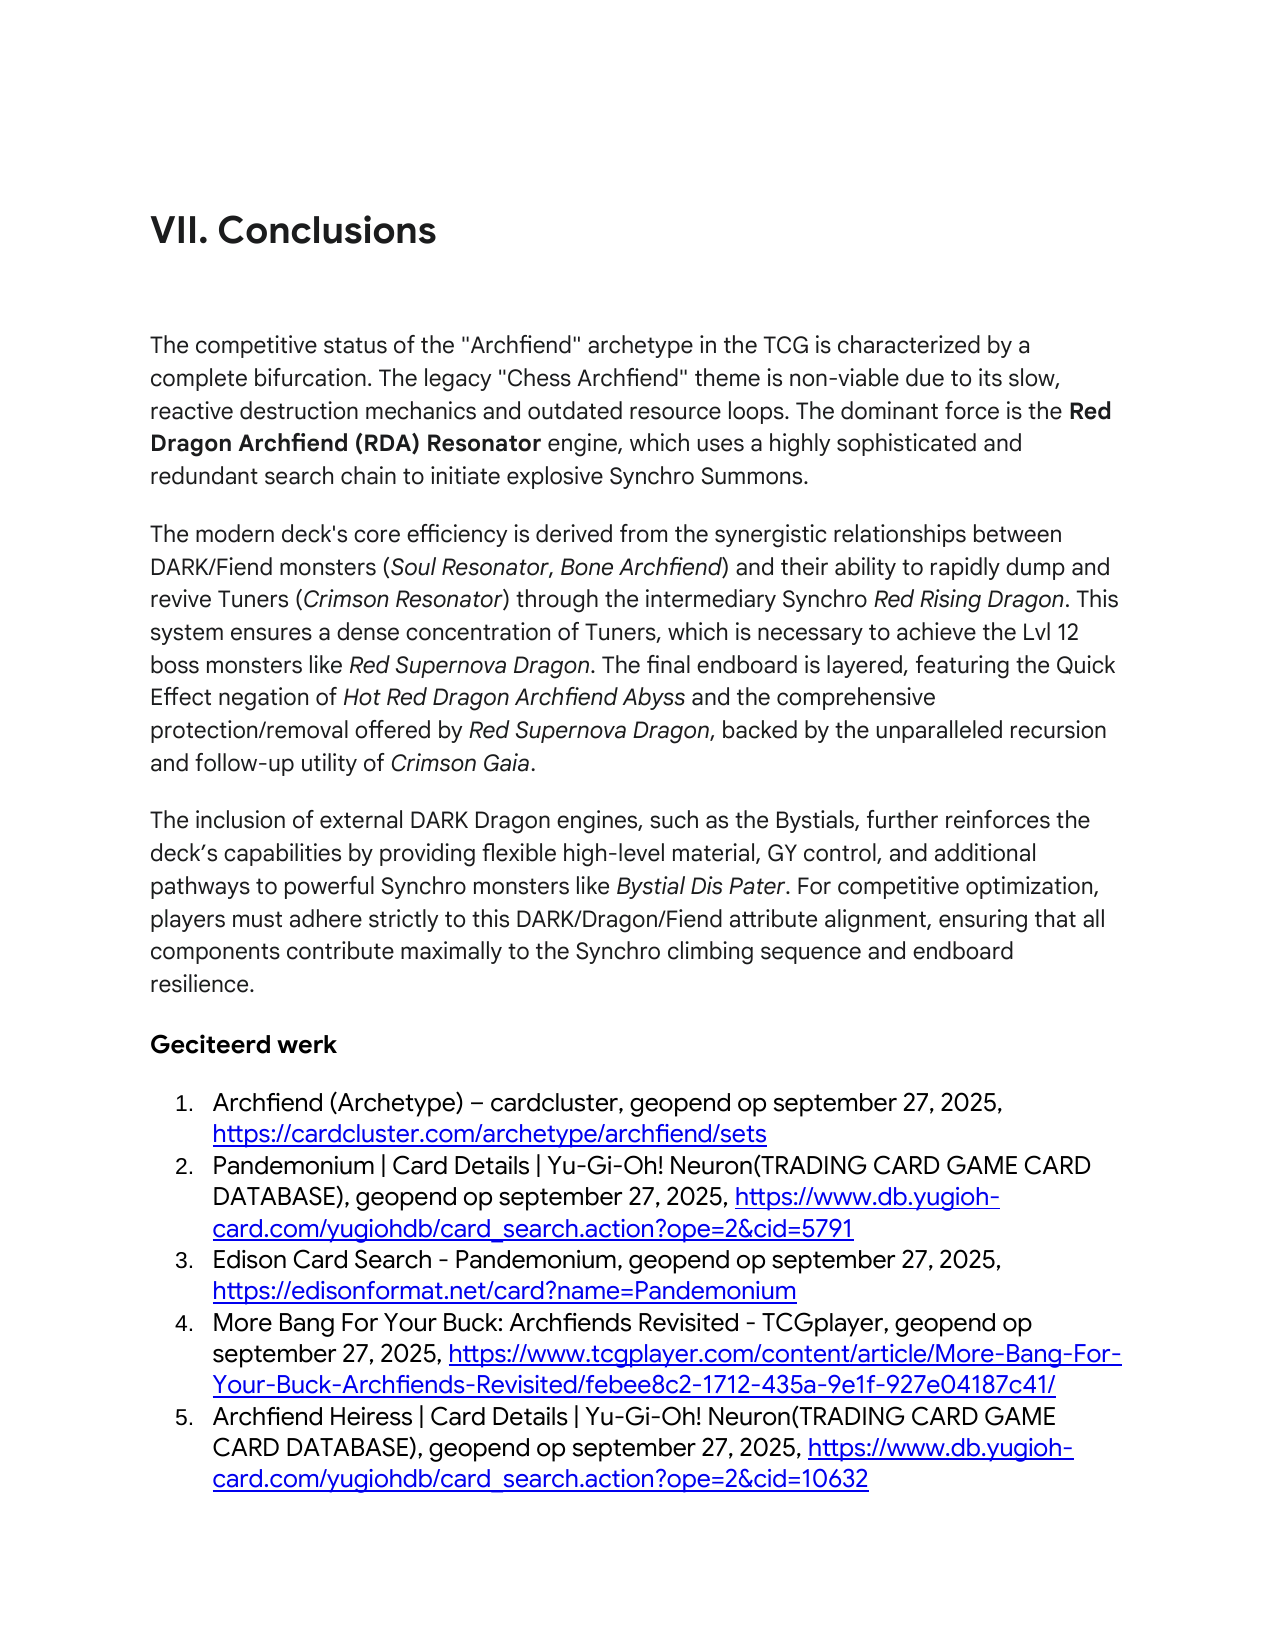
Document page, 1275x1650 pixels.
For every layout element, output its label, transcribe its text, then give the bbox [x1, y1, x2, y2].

text The inclusion of external DARK Dragon engines, such as the Bystials, further reinforces the deck’s capabilities by providing flexible high-level material, GY control, and additional pathways to powerful Synchro monsters like Bystial Dis Pater. For competitive optimization, players must adhere strictly to this DARK/Dragon/Fiend attribute alignment, ensuring that all components contribute maximally to the Synchro climbing sequence and endboard resilience. [150, 807, 1125, 999]
list Pandemonium | Card Details | Yu-Gi-Oh! Neuron(TRADING CARD GAME CARD DATABASE), geopend op september 27, 2025, https://www.db.yugioh-card.com/yugiohdb/card_search.action?ope=2&cid=5791 [175, 1150, 1125, 1244]
list Archfiend (Archetype) – cardcluster, geopend op september 27, 2025, https://cardcluster.com/archetype/archfiend/sets [175, 1087, 1125, 1150]
subtitle VII. Conclusions [150, 208, 1125, 255]
text The competitive status of the "Archfiend" archetype in the TCG is characterized by a complete bifurcation. The legacy "Chess Archfiend" theme is non-viable due to its slow, reactive destruction mechanics and outdated resource loops. The dominant force is the Red Dragon Archfiend (RDA) Resonator engine, which uses a highly sophisticated and redundant search chain to initiate explosive Synchro Summons. [150, 331, 1125, 491]
subtitle Geciteerd werk [150, 1029, 1125, 1061]
list Edison Card Search - Pandemonium, geopend op september 27, 2025, https://edisonformat.net/card?name=Pandemonium [175, 1244, 1125, 1307]
list More Bang For Your Buck: Archfiends Revisited - TCGplayer, geopend op september 27, 2025, https://www.tcgplayer.com/content/article/More-Bang-For-Your-Buck-Archfiends-Revisited/febee8c2-1712-435a-9e1f-927e04187c41/ [175, 1307, 1125, 1401]
list Archfiend Heiress | Card Details | Yu-Gi-Oh! Neuron(TRADING CARD GAME CARD DATABASE), geopend op september 27, 2025, https://www.db.yugioh-card.com/yugiohdb/card_search.action?ope=2&cid=10632 [175, 1401, 1125, 1495]
text The modern deck's core efficiency is derived from the synergistic relationships between DARK/Fiend monsters (Soul Resonator, Bone Archfiend) and their ability to rapidly dump and revive Tuners (Crimson Resonator) through the intermediary Synchro Red Rising Dragon. This system ensures a dense concentration of Tuners, which is necessary to achieve the Lvl 12 boss monsters like Red Supernova Dragon. The final endboard is layered, featuring the Quick Effect negation of Hot Red Dragon Archfiend Abyss and the comprehensive protection/removal offered by Red Supernova Dragon, backed by the unparalleled recursion and follow-up utility of Crimson Gaia. [150, 520, 1125, 778]
